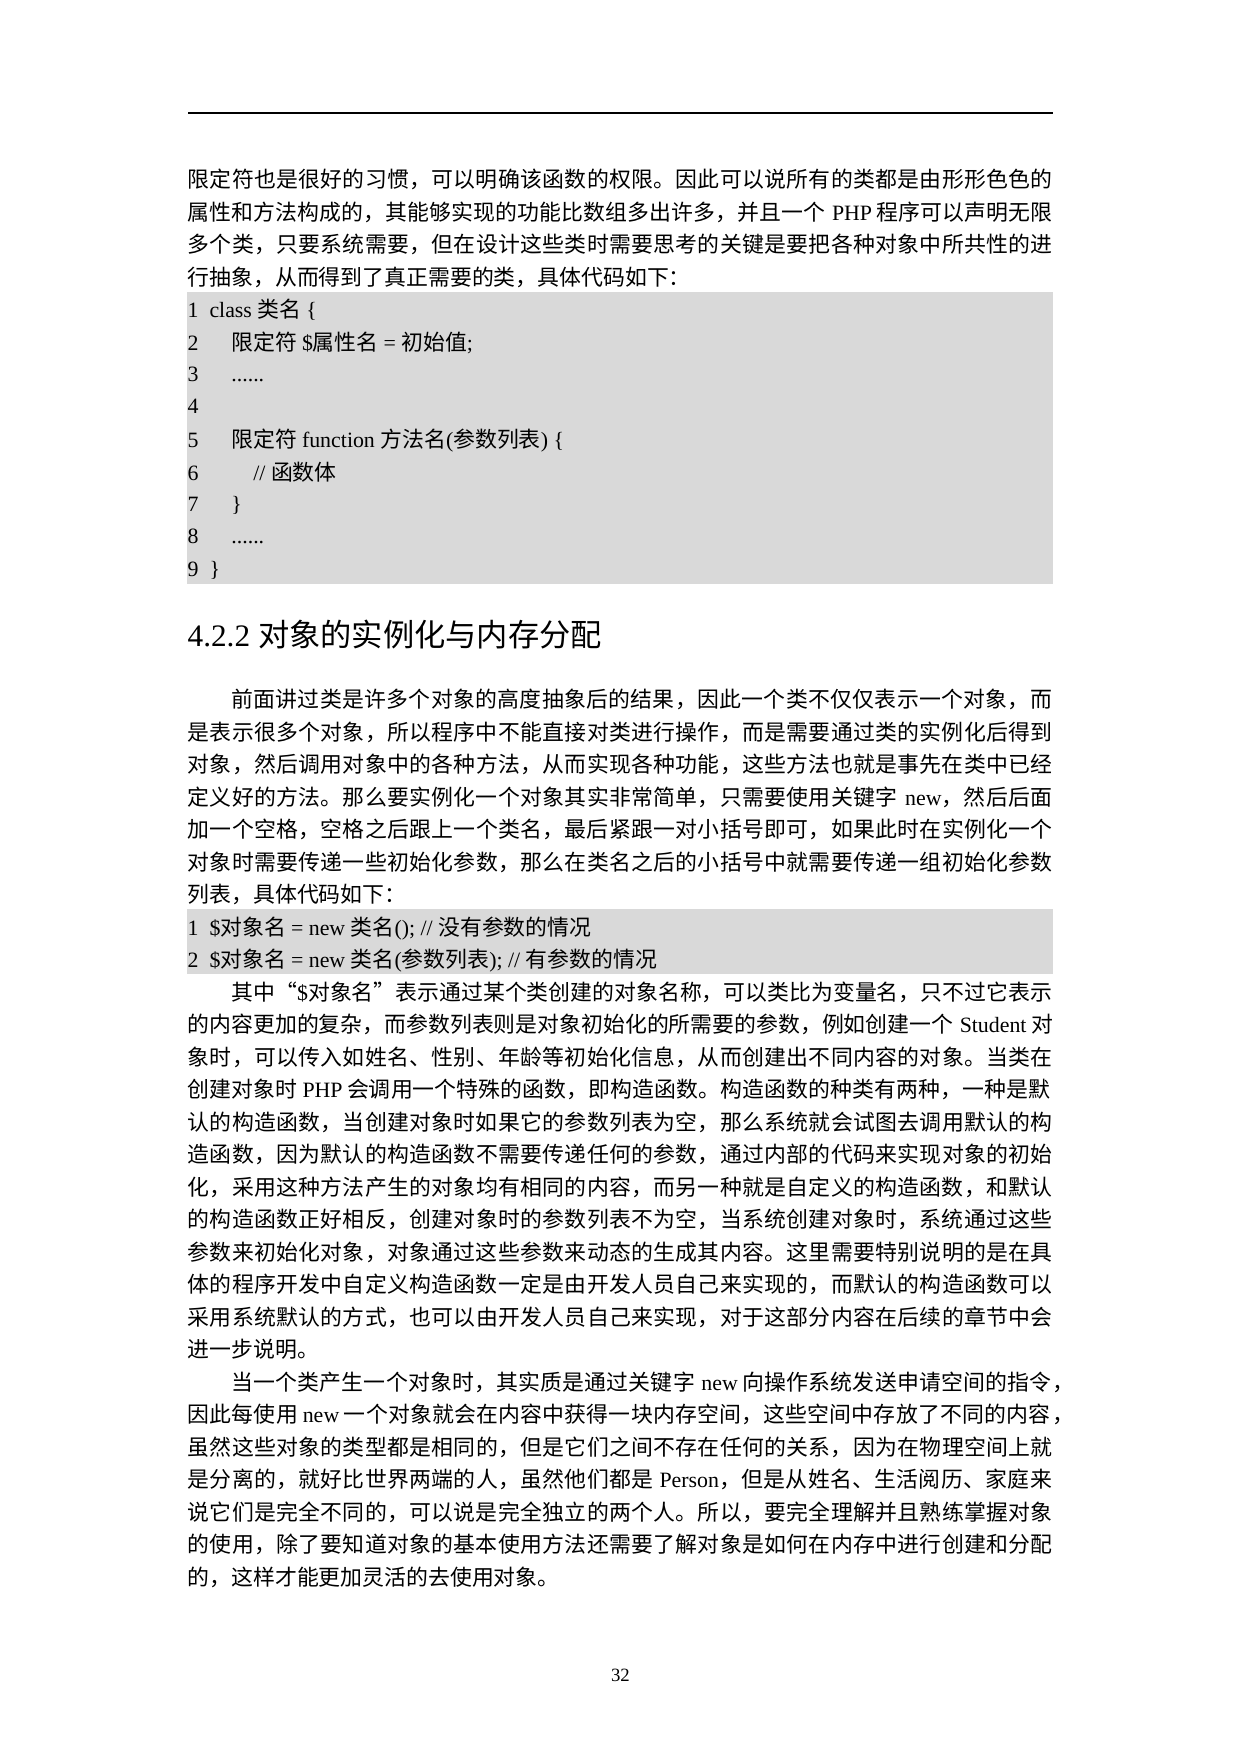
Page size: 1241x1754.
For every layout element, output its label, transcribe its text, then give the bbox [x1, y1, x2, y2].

text 5 限定符 function 方法名(参数列表) { [187, 422, 1053, 454]
text 7 } [187, 487, 1053, 519]
text 2 $对象名 = new 类名(参数列表); // 有参数的情况 [187, 942, 1053, 974]
text 当一个类产生一个对象时，其实质是通过关键字new向操作系统发送申请空间的指令，因此每使用new一个对象就会在内容中获得一块内存空间，这些空间中存放了不同的内容，虽然这些对象的类型都是相同的，但是它们之间不存在任何的关系，因为在物理空间上就是分离的，就好比世界两端的人，虽然他们都是Person，但是从姓名、生活阅历、家庭来说它们是完全不同的，可以说是完全独立的两个人。所以，要完全理解并且熟练掌握对象的使用，除了要知道对象的基本使用方法还需要了解对象是如何在内存中进行创建和分配的，这样才能更加灵活的去使用对象。 [187, 1364, 1053, 1592]
text 2 限定符 $属性名 = 初始值; [187, 324, 1053, 357]
text 6 // 函数体 [187, 454, 1053, 487]
subtitle 4.2.2 对象的实例化与内存分配 [187, 601, 1053, 666]
text 4 [187, 389, 1053, 422]
text 8 ...... [187, 519, 1053, 552]
text 1 $对象名 = new 类名(); // 没有参数的情况 [187, 909, 1053, 942]
text 9 } [187, 552, 1053, 584]
text 其中“$对象名”表示通过某个类创建的对象名称，可以类比为变量名，只不过它表示的内容更加的复杂，而参数列表则是对象初始化的所需要的参数，例如创建一个Student对象时，可以传入如姓名、性别、年龄等初始化信息，从而创建出不同内容的对象。当类在创建对象时PHP会调用一个特殊的函数，即构造函数。构造函数的种类有两种，一种是默认的构造函数，当创建对象时如果它的参数列表为空，那么系统就会试图去调用默认的构造函数，因为默认的构造函数不需要传递任何的参数，通过内部的代码来实现对象的初始化，采用这种方法产生的对象均有相同的内容，而另一种就是自定义的构造函数，和默认的构造函数正好相反，创建对象时的参数列表不为空，当系统创建对象时，系统通过这些参数来初始化对象，对象通过这些参数来动态的生成其内容。这里需要特别说明的是在具体的程序开发中自定义构造函数一定是由开发人员自己来实现的，而默认的构造函数可以采用系统默认的方式，也可以由开发人员自己来实现，对于这部分内容在后续的章节中会进一步说明。 [187, 974, 1053, 1364]
text 3 ...... [187, 357, 1053, 389]
text 1 class 类名 { [187, 292, 1053, 324]
text 前面讲过类是许多个对象的高度抽象后的结果，因此一个类不仅仅表示一个对象，而是表示很多个对象，所以程序中不能直接对类进行操作，而是需要通过类的实例化后得到对象，然后调用对象中的各种方法，从而实现各种功能，这些方法也就是事先在类中已经定义好的方法。那么要实例化一个对象其实非常简单，只需要使用关键字new，然后后面加一个空格，空格之后跟上一个类名，最后紧跟一对小括号即可，如果此时在实例化一个对象时需要传递一些初始化参数，那么在类名之后的小括号中就需要传递一组初始化参数列表，具体代码如下： [187, 682, 1053, 909]
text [187, 162, 1053, 292]
